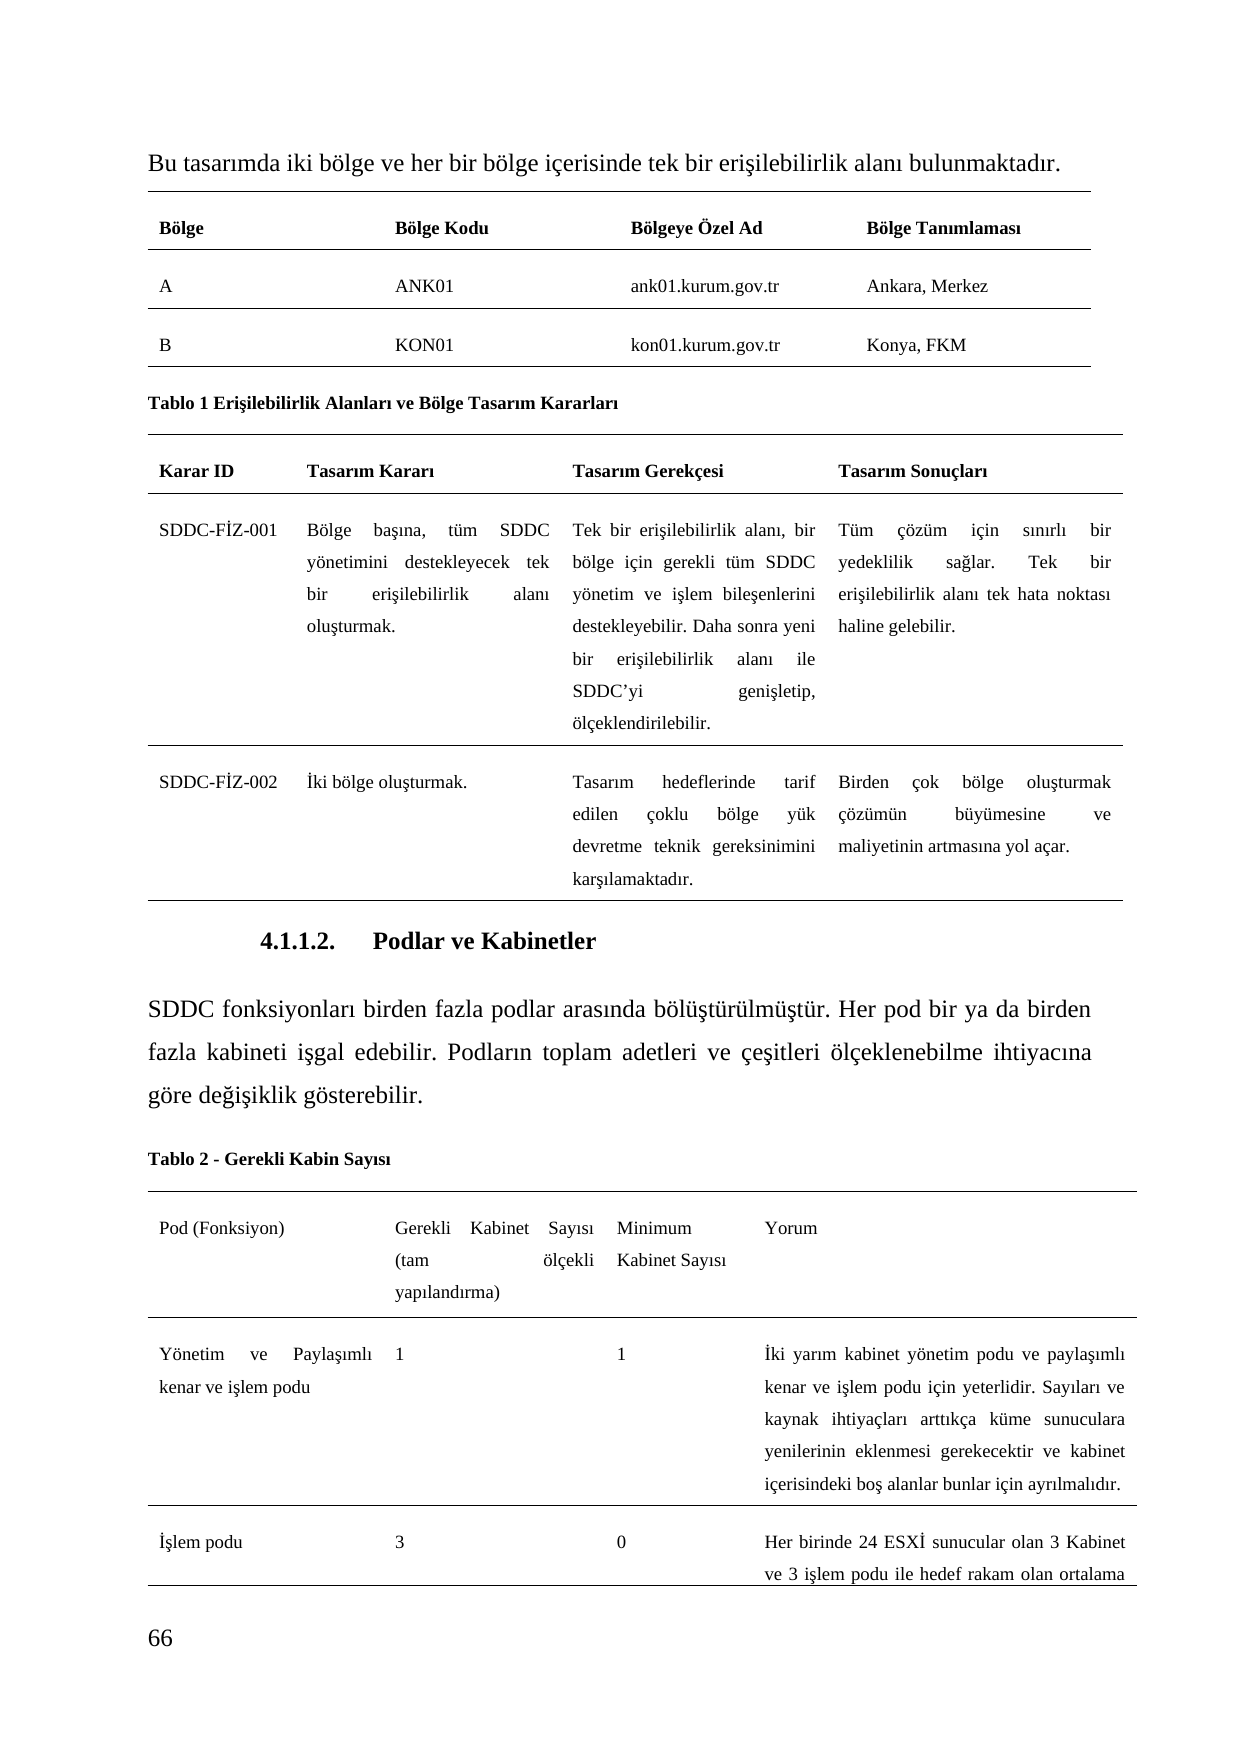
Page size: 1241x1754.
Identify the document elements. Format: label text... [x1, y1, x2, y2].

table_cell B [148, 309, 383, 366]
table_header Yorum [753, 1192, 1137, 1317]
table_cell 1 [384, 1318, 605, 1505]
list Podlar ve Kabinetler [260, 926, 1093, 954]
table_cell İşlem podu [148, 1506, 383, 1584]
table_header Tasarım Gerekçesi [561, 435, 827, 492]
table_cell İki yarım kabinet yönetim podu ve paylaşımlı kenar ve işlem podu için yeterlidir. Sayıları ve kaynak ihtiyaçları arttıkça küme sunuculara yenilerinin eklenmesi gerekecektir ve kabinet içerisindeki boş alanlar bunlar için ayrılmalıdır. [753, 1318, 1137, 1505]
table_cell İki bölge oluşturmak. [295, 746, 561, 900]
table_header Bölgeye Özel Ad [619, 192, 855, 249]
table_cell Tek bir erişilebilirlik alanı, bir bölge için gerekli tüm SDDC yönetim ve işlem bileşenlerini destekleyebilir. Daha sonra yeni bir erişilebilirlik alanı ile SDDC’yi genişletip, ölçeklendirilebilir. [561, 494, 827, 744]
table_cell A [148, 250, 383, 307]
table_cell Bölge başına, tüm SDDC yönetimini destekleyecek tek bir erişilebilirlik alanı oluşturmak. [295, 494, 561, 744]
table_cell Ankara, Merkez [855, 250, 1091, 307]
table_cell Konya, FKM [855, 309, 1091, 366]
text Tablo 1 Erişilebilirlik Alanları ve Bölge Tasarım Kararları [148, 392, 1093, 413]
text Tablo 2 - Gerekli Kabin Sayısı [148, 1148, 1093, 1170]
table_header Minimum Kabinet Sayısı [605, 1192, 753, 1317]
table_cell SDDC-FİZ-001 [148, 494, 295, 744]
table_cell ANK01 [384, 250, 619, 307]
table_cell 3 [384, 1506, 605, 1584]
table_header Bölge Tanımlaması [855, 192, 1091, 249]
table_cell Yönetim ve Paylaşımlı kenar ve işlem podu [148, 1318, 383, 1505]
text SDDC fonksiyonları birden fazla podlar arasında bölüştürülmüştür. Her pod bir ya da birden fazla kabineti işgal edebilir. Podların toplam adetleri ve çeşitleri ölçeklenebilme ihtiyacına göre değişiklik gösterebilir. [148, 994, 1093, 1109]
table_cell Birden çok bölge oluşturmak çözümün büyümesine ve maliyetinin artmasına yol açar. [827, 746, 1123, 900]
table_header Pod (Fonksiyon) [148, 1192, 383, 1317]
table_header Karar ID [148, 435, 295, 492]
table_header Bölge Kodu [384, 192, 619, 249]
table_header Bölge [148, 192, 383, 249]
text Bu tasarımda iki bölge ve her bir bölge içerisinde tek bir erişilebilirlik alanı bulunmaktadır. [148, 148, 1093, 176]
table_cell SDDC-FİZ-002 [148, 746, 295, 900]
table_header Tasarım Sonuçları [827, 435, 1123, 492]
table_cell Tüm çözüm için sınırlı bir yedeklilik sağlar. Tek bir erişilebilirlik alanı tek hata noktası haline gelebilir. [827, 494, 1123, 744]
table_cell 0 [605, 1506, 753, 1584]
table_cell Tasarım hedeflerinde tarif edilen çoklu bölge yük devretme teknik gereksinimini karşılamaktadır. [561, 746, 827, 900]
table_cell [753, 1506, 1137, 1584]
table_cell kon01.kurum.gov.tr [619, 309, 855, 366]
table_cell ank01.kurum.gov.tr [619, 250, 855, 307]
table_cell 1 [605, 1318, 753, 1505]
table_header Tasarım Kararı [295, 435, 561, 492]
table_header Gerekli Kabinet Sayısı (tam ölçekli yapılandırma) [384, 1192, 605, 1317]
table_cell KON01 [384, 309, 619, 366]
